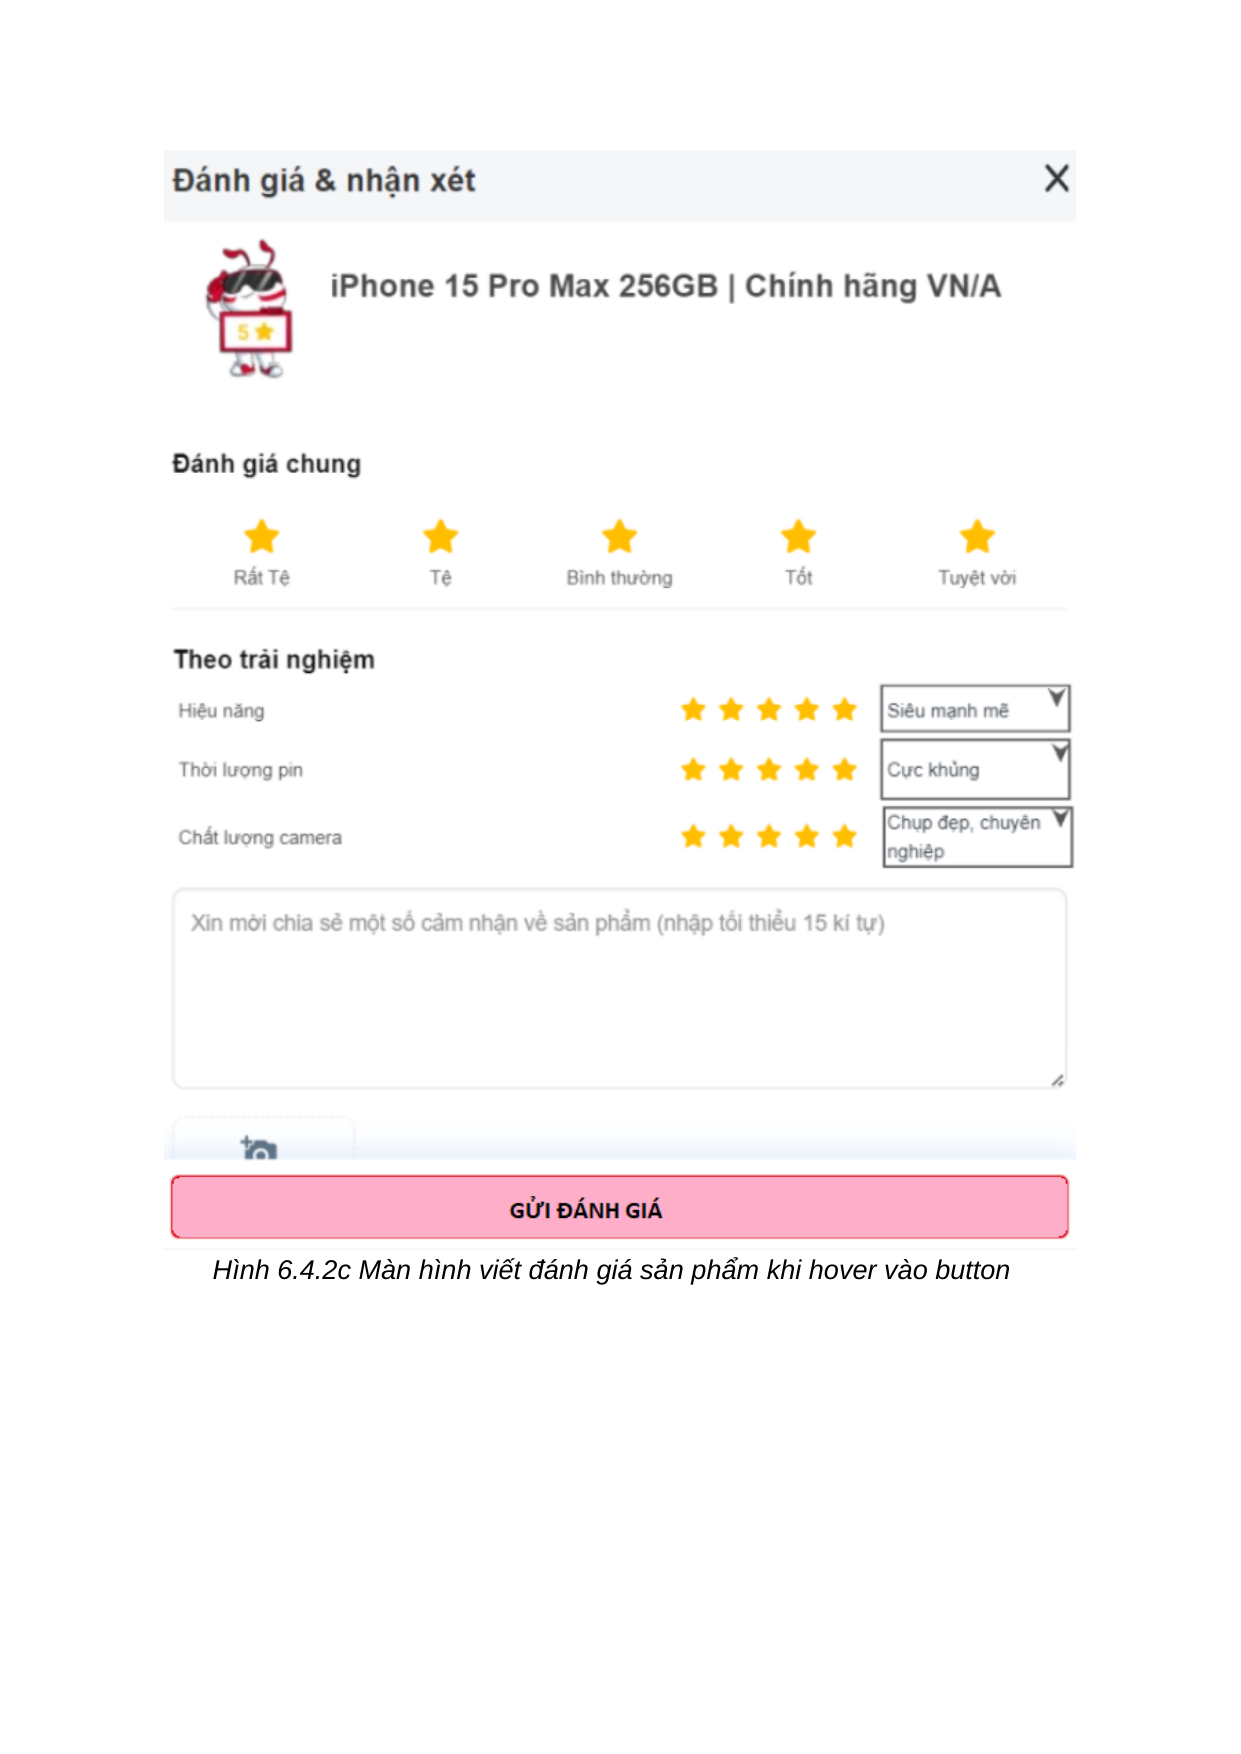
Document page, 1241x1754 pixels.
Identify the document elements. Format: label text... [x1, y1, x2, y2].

text Hình 6.4.2c Màn hình viết đánh giá sản phẩm khi hover vào button [135, 1254, 1090, 1285]
picture [163, 150, 1077, 1254]
